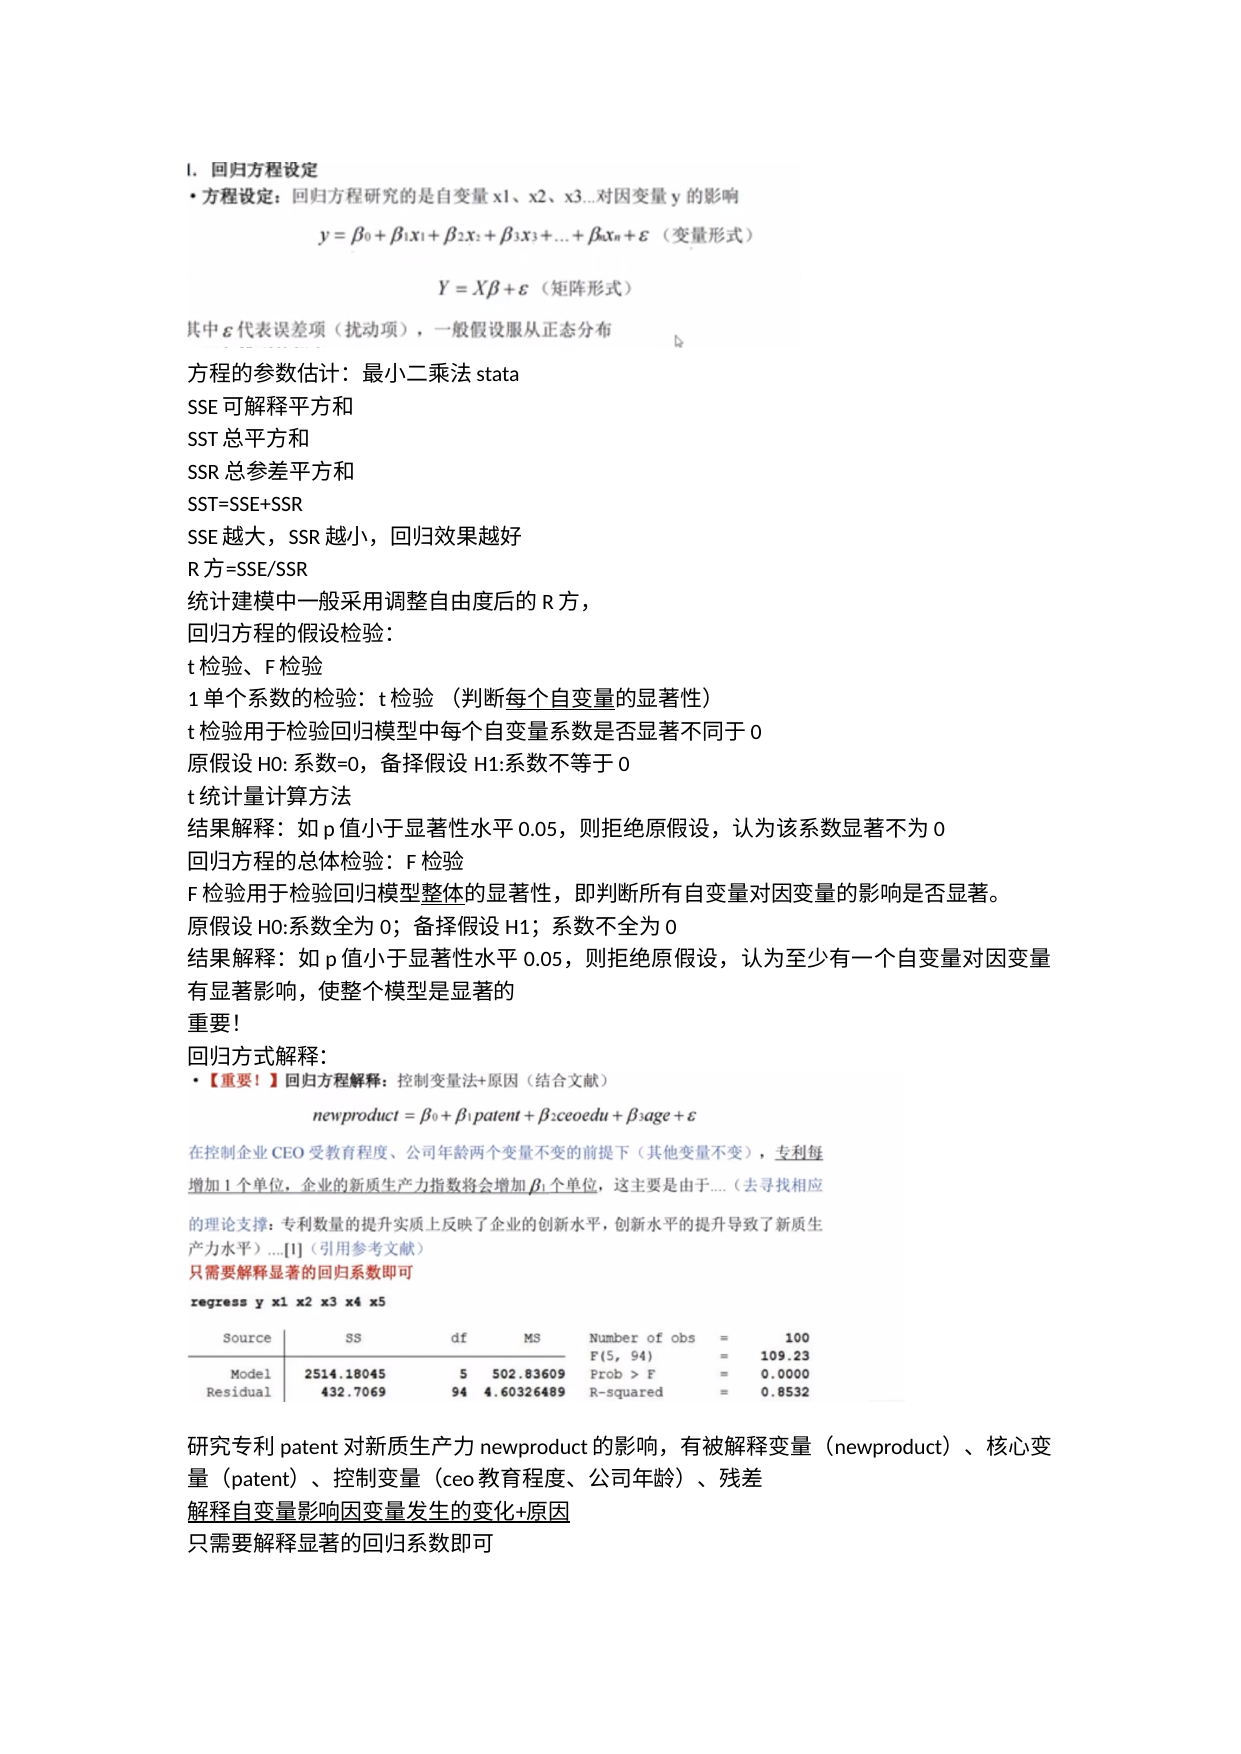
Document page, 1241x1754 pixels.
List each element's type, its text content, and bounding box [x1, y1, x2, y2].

list SSE越大，SSR越小，回归效果越好 [187, 519, 1053, 552]
list 解释自变量影响因变量发生的变化+原因 [187, 1494, 1053, 1527]
list 回归方式解释： [187, 1039, 1053, 1072]
list t检验用于检验回归模型中每个自变量系数是否显著不同于0 [187, 714, 1053, 747]
list t统计量计算方法 [187, 779, 1053, 812]
list 结果解释：如p值小于显著性水平0.05，则拒绝原假设，认为至少有一个自变量对因变量有显著影响，使整个模型是显著的 [187, 942, 1053, 1007]
list SSE可解释平方和 [187, 389, 1053, 422]
list 只需要解释显著的回归系数即可 [187, 1527, 1053, 1559]
list t检验、F检验 [187, 649, 1053, 682]
list 回归方程的假设检验： [187, 617, 1053, 649]
list F检验用于检验回归模型整体的显著性，即判断所有自变量对因变量的影响是否显著。 [187, 877, 1053, 909]
list 方程的参数估计：最小二乘法stata [187, 357, 1053, 389]
list R方=SSE/SSR [187, 552, 1053, 584]
list SSR总参差平方和 [187, 454, 1053, 487]
picture [187, 162, 802, 348]
list 结果解释：如p值小于显著性水平0.05，则拒绝原假设，认为该系数显著不为0 [187, 812, 1053, 844]
list SST=SSE+SSR [187, 487, 1053, 519]
list 研究专利patent 对新质生产力newproduct的影响，有被解释变量（newproduct）、核心变量（patent）、控制变量（ceo教育程度、公司年龄）、残差 [187, 1429, 1053, 1494]
list 重要！ [187, 1007, 1053, 1039]
list 1 单个系数的检验：t检验 （判断每个自变量的显著性） [187, 682, 1053, 714]
list 回归方程的总体检验：F检验 [187, 844, 1053, 877]
list 原假设H0: 系数=0，备择假设 H1:系数不等于0 [187, 747, 1053, 779]
list 统计建模中一般采用调整自由度后的R方， [187, 584, 1053, 617]
picture [187, 1072, 905, 1402]
list SST总平方和 [187, 422, 1053, 454]
list 原假设H0:系数全为0；备择假设H1；系数不全为0 [187, 909, 1053, 942]
